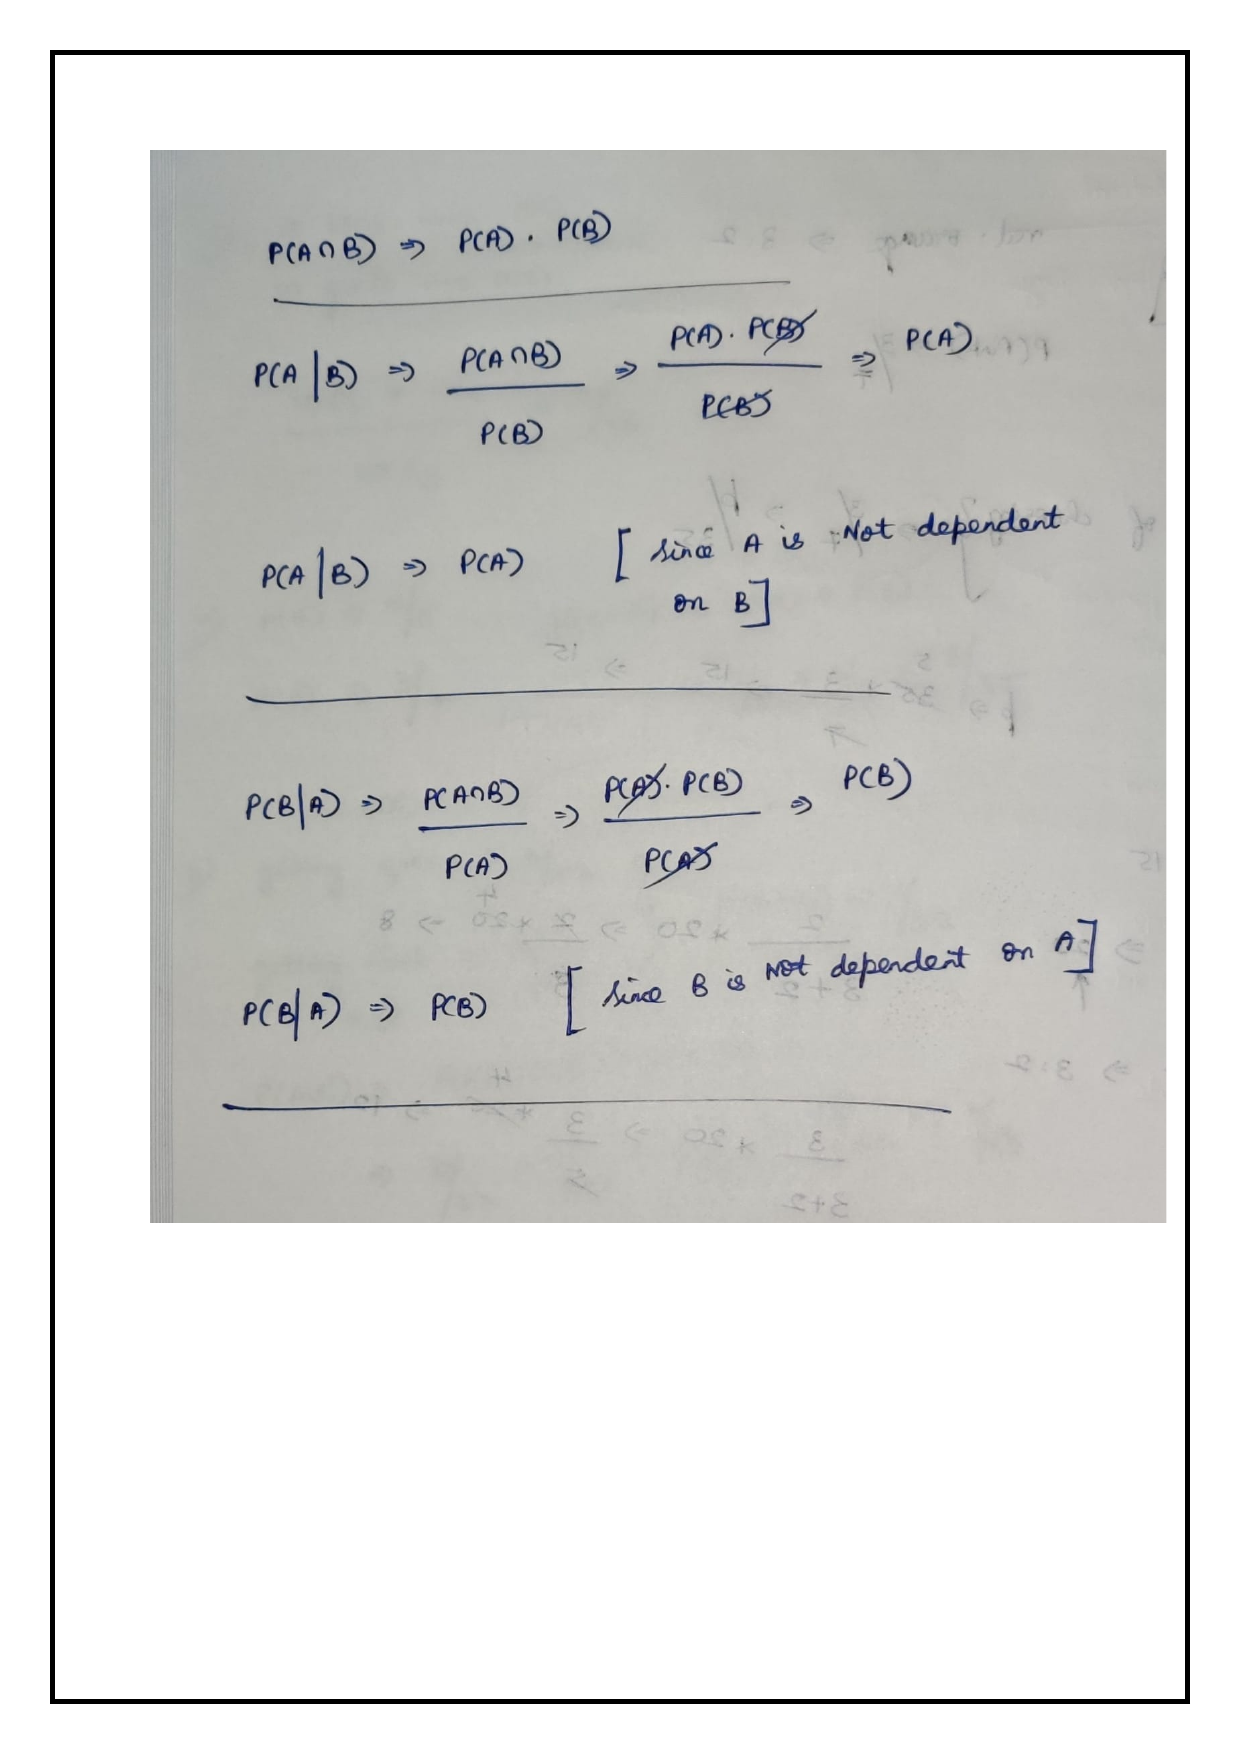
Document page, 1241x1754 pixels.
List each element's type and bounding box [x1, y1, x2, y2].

picture [150, 150, 1167, 1223]
